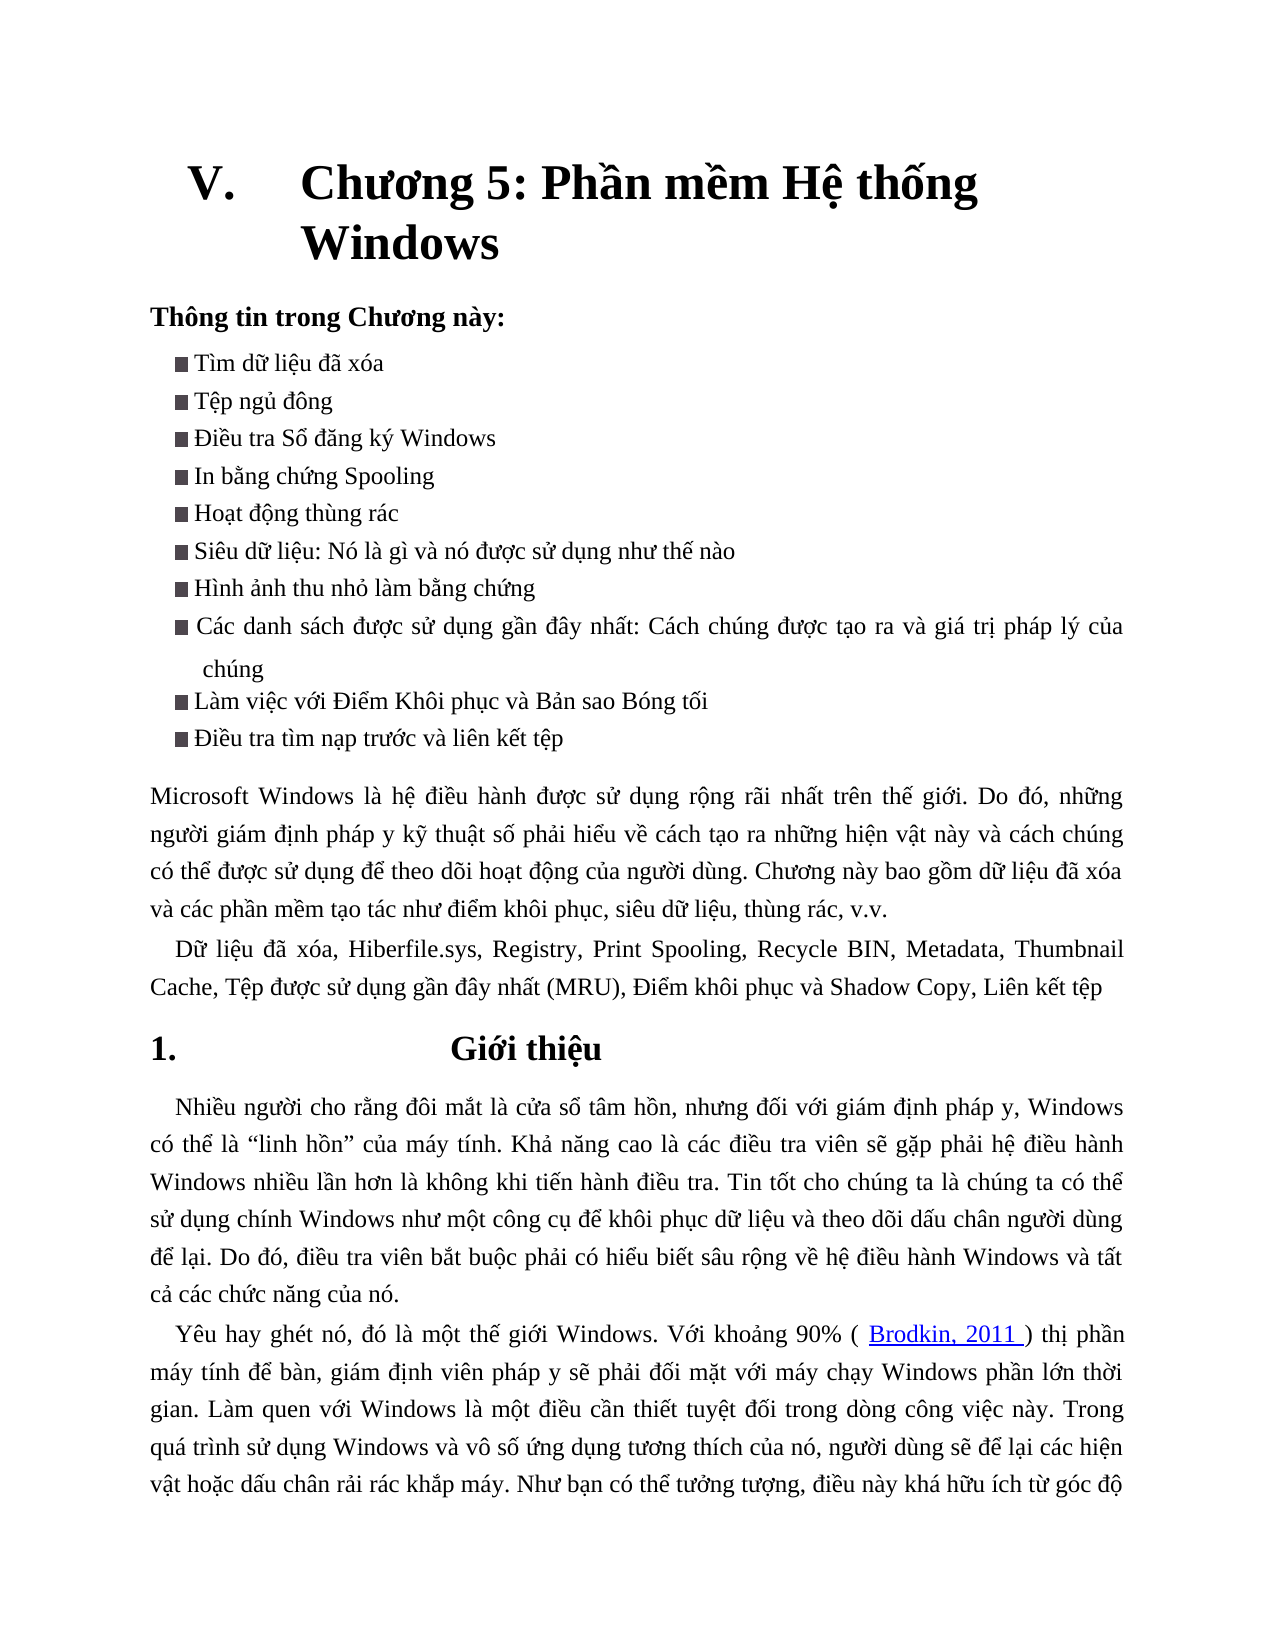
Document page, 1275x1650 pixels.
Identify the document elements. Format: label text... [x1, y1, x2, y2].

text Microsoft Windows là hệ điều hành được sử dụng rộng rãi nhất trên thế giới. Do đó, những người giám định pháp y kỹ thuật số phải hiểu về cách tạo ra những hiện vật này và cách chúng có thể được sử dụng để theo dõi hoạt động của người dùng. Chương này bao gồm dữ liệu đã xóa và các phần mềm tạo tác như điểm khôi phục, siêu dữ liệu, thùng rác, v.v. [150, 772, 1125, 922]
picture [175, 582, 188, 597]
text Hoạt động thùng rác [175, 495, 1125, 532]
subtitle Giới thiệu [150, 1025, 1125, 1068]
picture [175, 470, 188, 485]
text Nhiều người cho rằng đôi mắt là cửa sổ tâm hồn, nhưng đối với giám định pháp y, Windows có thể là “linh hồn” của máy tính. Khả năng cao là các điều tra viên sẽ gặp phải hệ điều hành Windows nhiều lần hơn là không khi tiến hành điều tra. Tin tốt cho chúng ta là chúng ta có thể sử dụng chính Windows như một công cụ để khôi phục dữ liệu và theo dõi dấu chân người dùng để lại. Do đó, điều tra viên bắt buộc phải có hiểu biết sâu rộng về hệ điều hành Windows và tất cả các chức năng của nó. [150, 1083, 1125, 1308]
picture [175, 732, 188, 747]
picture [175, 395, 188, 410]
text Làm việc với Điểm Khôi phục và Bản sao Bóng tối [175, 682, 1125, 720]
subtitle Thông tin trong Chương này: [150, 295, 1125, 332]
text Dữ liệu đã xóa, Hiberfile.sys, Registry, Print Spooling, Recycle BIN, Metadata, Thumbnail Cache, Tệp được sử dụng gần đây nhất (MRU), Điểm khôi phục và Shadow Copy, Liên kết tệp [150, 925, 1125, 1000]
picture [175, 357, 188, 372]
picture [175, 432, 188, 447]
text Điều tra Sổ đăng ký Windows [175, 420, 1125, 457]
text In bằng chứng Spooling [175, 457, 1125, 495]
text Siêu dữ liệu: Nó là gì và nó được sử dụng như thế nào [175, 532, 1125, 570]
text Các danh sách được sử dụng gần đây nhất: Cách chúng được tạo ra và giá trị pháp lý của chúng [175, 607, 1125, 682]
picture [175, 695, 188, 710]
picture [175, 620, 188, 635]
text Tìm dữ liệu đã xóa [175, 345, 1125, 382]
text Điều tra tìm nạp trước và liên kết tệp [175, 720, 1125, 757]
subtitle Chương 5: Phần mềm Hệ thống Windows [187, 150, 1125, 270]
picture [175, 507, 188, 522]
text Tệp ngủ đông [175, 382, 1125, 420]
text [150, 1311, 1125, 1498]
text Hình ảnh thu nhỏ làm bằng chứng [175, 570, 1125, 607]
picture [175, 545, 188, 560]
